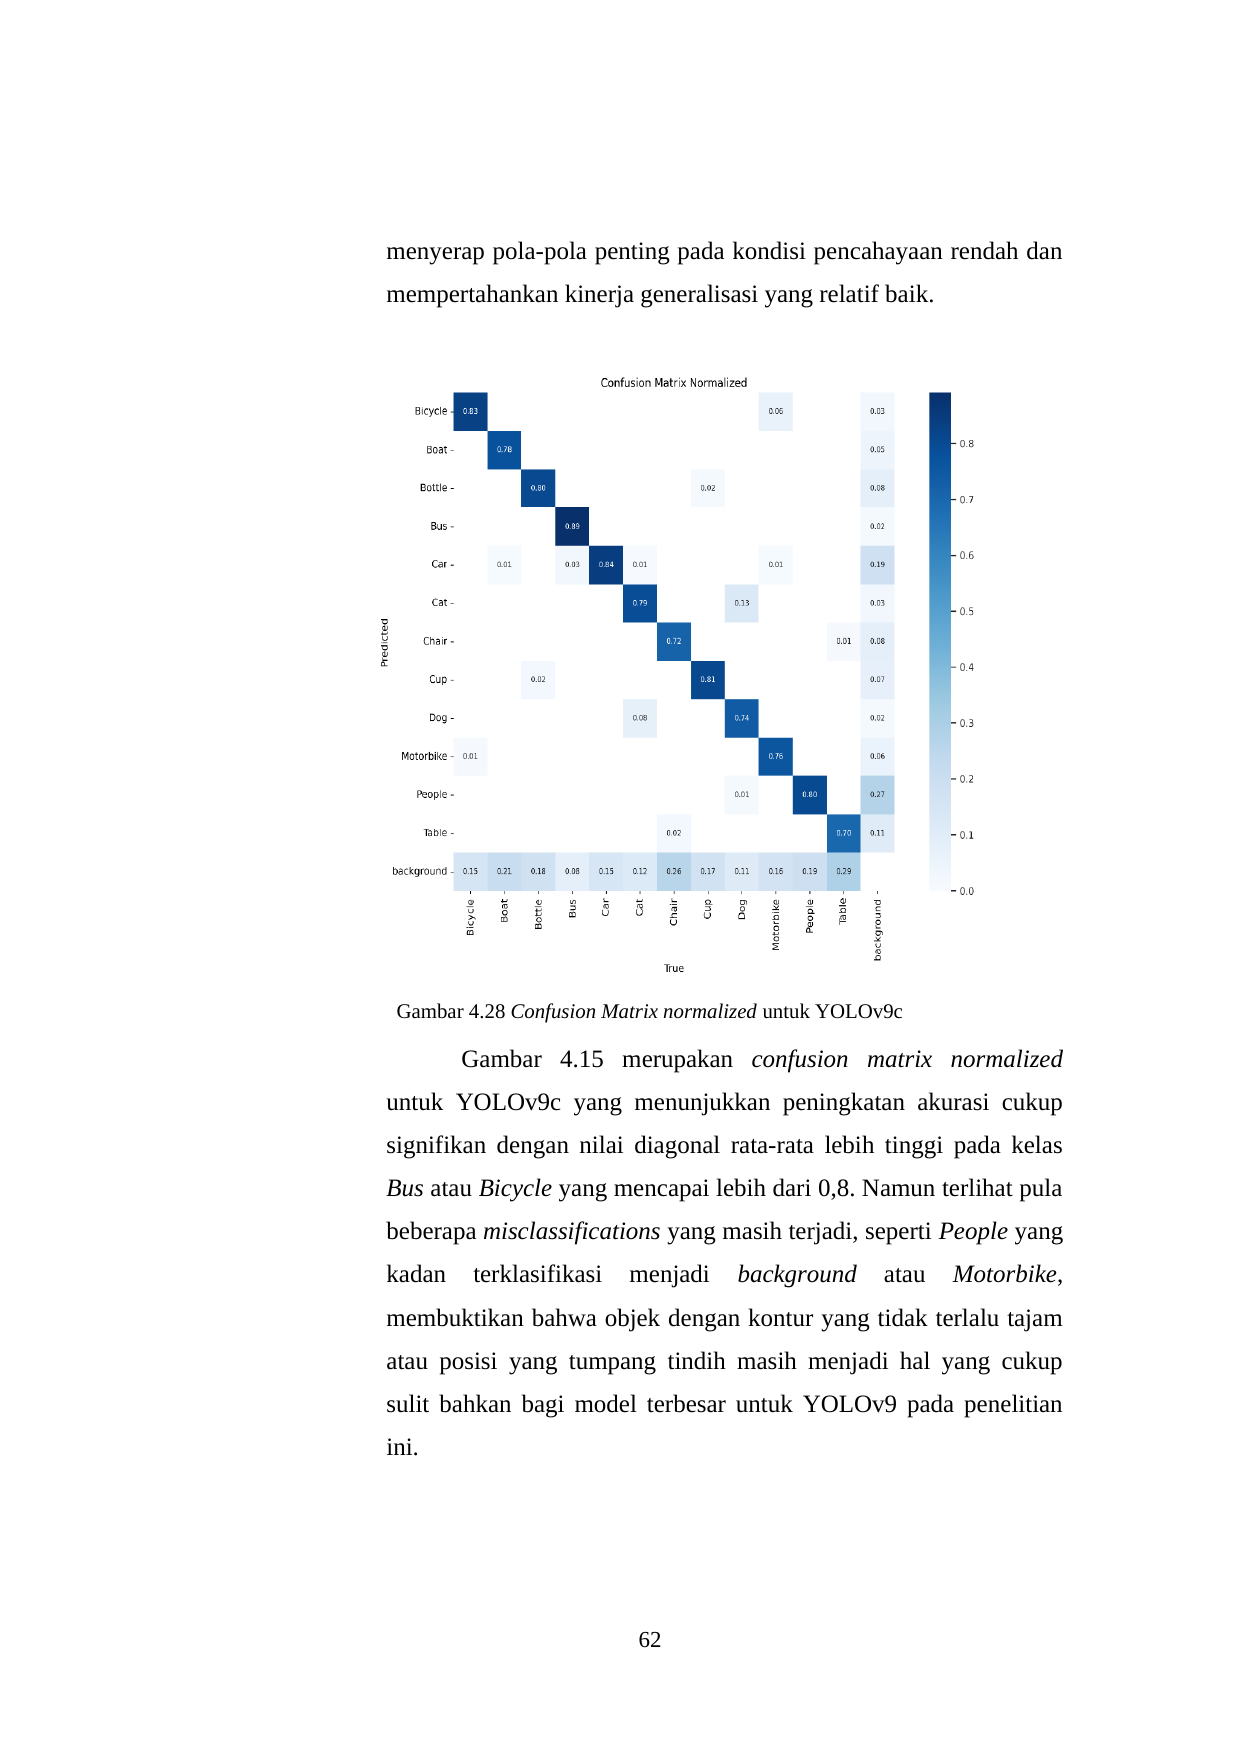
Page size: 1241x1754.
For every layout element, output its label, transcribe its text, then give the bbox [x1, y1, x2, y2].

text Gambar 4.15 merupakan confusion matrix normalized untuk YOLOv9c yang menunjukkan peningkatan akurasi cukup signifikan dengan nilai diagonal rata-rata lebih tinggi pada kelas Bus atau Bicycle yang mencapai lebih dari 0,8. Namun terlihat pula beberapa misclassifications yang masih terjadi, seperti People yang kadan terklasifikasi menjadi background atau Motorbike, membuktikan bahwa objek dengan kontur yang tidak terlalu tajam atau posisi yang tumpang tindih masih menjadi hal yang cukup sulit bahkan bagi model terbesar untuk YOLOv9 pada penelitian ini. [386, 1044, 1063, 1461]
picture [311, 365, 1043, 986]
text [386, 236, 1063, 308]
